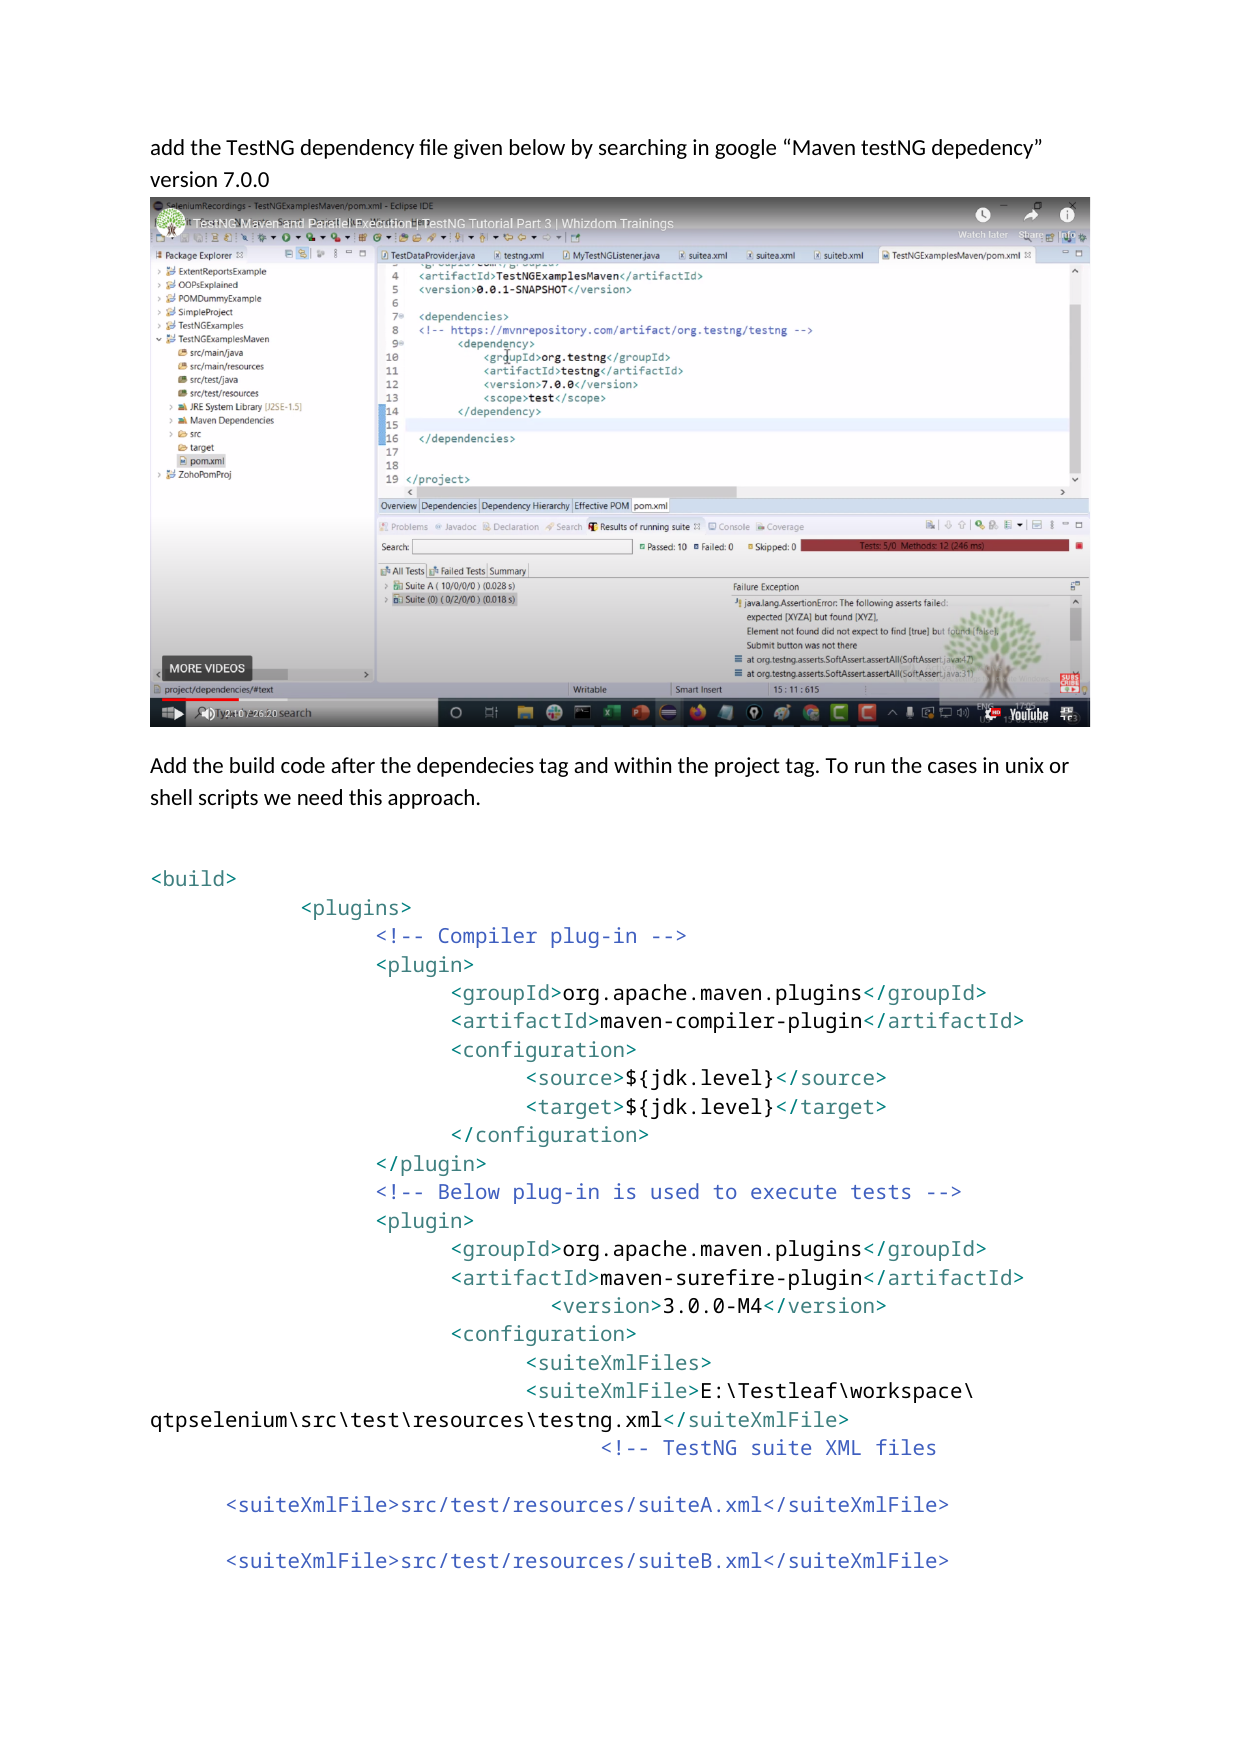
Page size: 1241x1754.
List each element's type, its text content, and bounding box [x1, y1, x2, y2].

text <!-- TestNG suite XML files [150, 1433, 1090, 1462]
text <suiteXmlFile>src/test/resources/suiteB.xml</suiteXmlFile> [150, 1518, 1090, 1574]
text <suiteXmlFile>src/test/resources/suiteA.xml</suiteXmlFile> [150, 1462, 1090, 1518]
text <!-- Below plug-in is used to execute tests --> [150, 1177, 1090, 1206]
text add the TestNG dependency file given below by searching in google “Maven testNG depedency” version 7.0.0 [150, 133, 1090, 197]
text <configuration> [150, 1319, 1090, 1348]
picture [150, 197, 1091, 727]
text <!-- Compiler plug-in --> [150, 921, 1090, 950]
text <plugin> [150, 1206, 1090, 1234]
text <target>${jdk.level}</target> [150, 1092, 1090, 1120]
text <build> [150, 864, 1090, 893]
text Add the build code after the dependecies tag and within the project tag. To run the cases in unix or shell scripts we need this approach. [150, 751, 1090, 811]
text </plugin> [150, 1149, 1090, 1177]
text <groupId>org.apache.maven.plugins</groupId> [150, 978, 1090, 1007]
text <plugins> [150, 893, 1090, 921]
text <artifactId>maven-compiler-plugin</artifactId> [150, 1007, 1090, 1035]
text <source>${jdk.level}</source> [150, 1063, 1090, 1092]
text <suiteXmlFile>E:\Testleaf\workspace\qtpselenium\src\test\resources\testng.xml</suiteXmlFile> [150, 1376, 1090, 1433]
text <suiteXmlFiles> [150, 1348, 1090, 1376]
text <artifactId>maven-surefire-plugin</artifactId> [150, 1263, 1090, 1291]
text </configuration> [150, 1120, 1090, 1149]
text <plugin> [150, 950, 1090, 978]
text <groupId>org.apache.maven.plugins</groupId> [150, 1234, 1090, 1263]
text <configuration> [150, 1035, 1090, 1063]
text <version>3.0.0-M4</version> [150, 1291, 1090, 1319]
